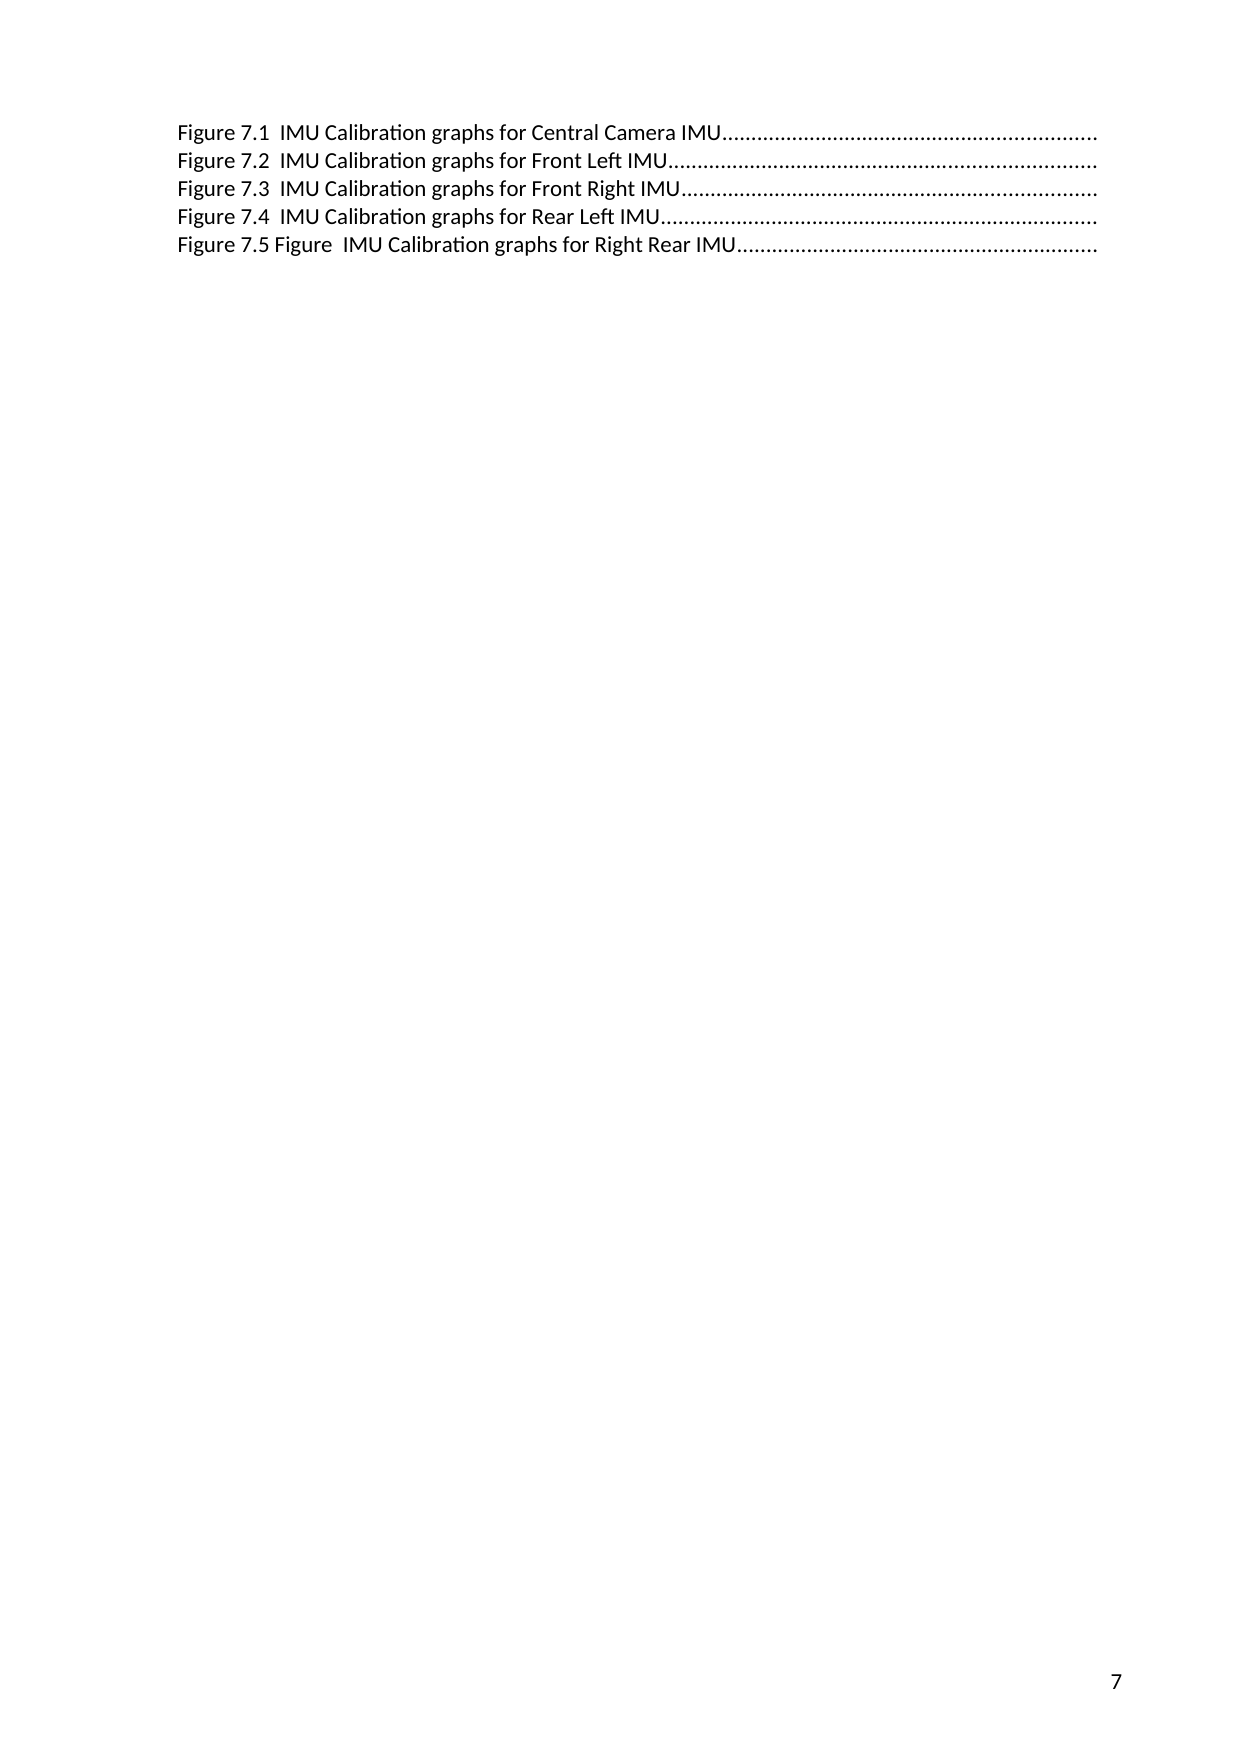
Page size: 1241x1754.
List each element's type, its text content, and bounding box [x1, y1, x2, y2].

text Figure 7.3 IMU Calibration graphs for Front Right IMU 85 [177, 174, 1093, 202]
text Figure 7.2 IMU Calibration graphs for Front Left IMU 85 [177, 146, 1093, 174]
text Figure 7.5 Figure IMU Calibration graphs for Right Rear IMU 86 [177, 230, 1093, 258]
text Figure 7.1 IMU Calibration graphs for Central Camera IMU 84 [177, 118, 1093, 146]
text Figure 7.4 IMU Calibration graphs for Rear Left IMU 85 [177, 202, 1093, 230]
